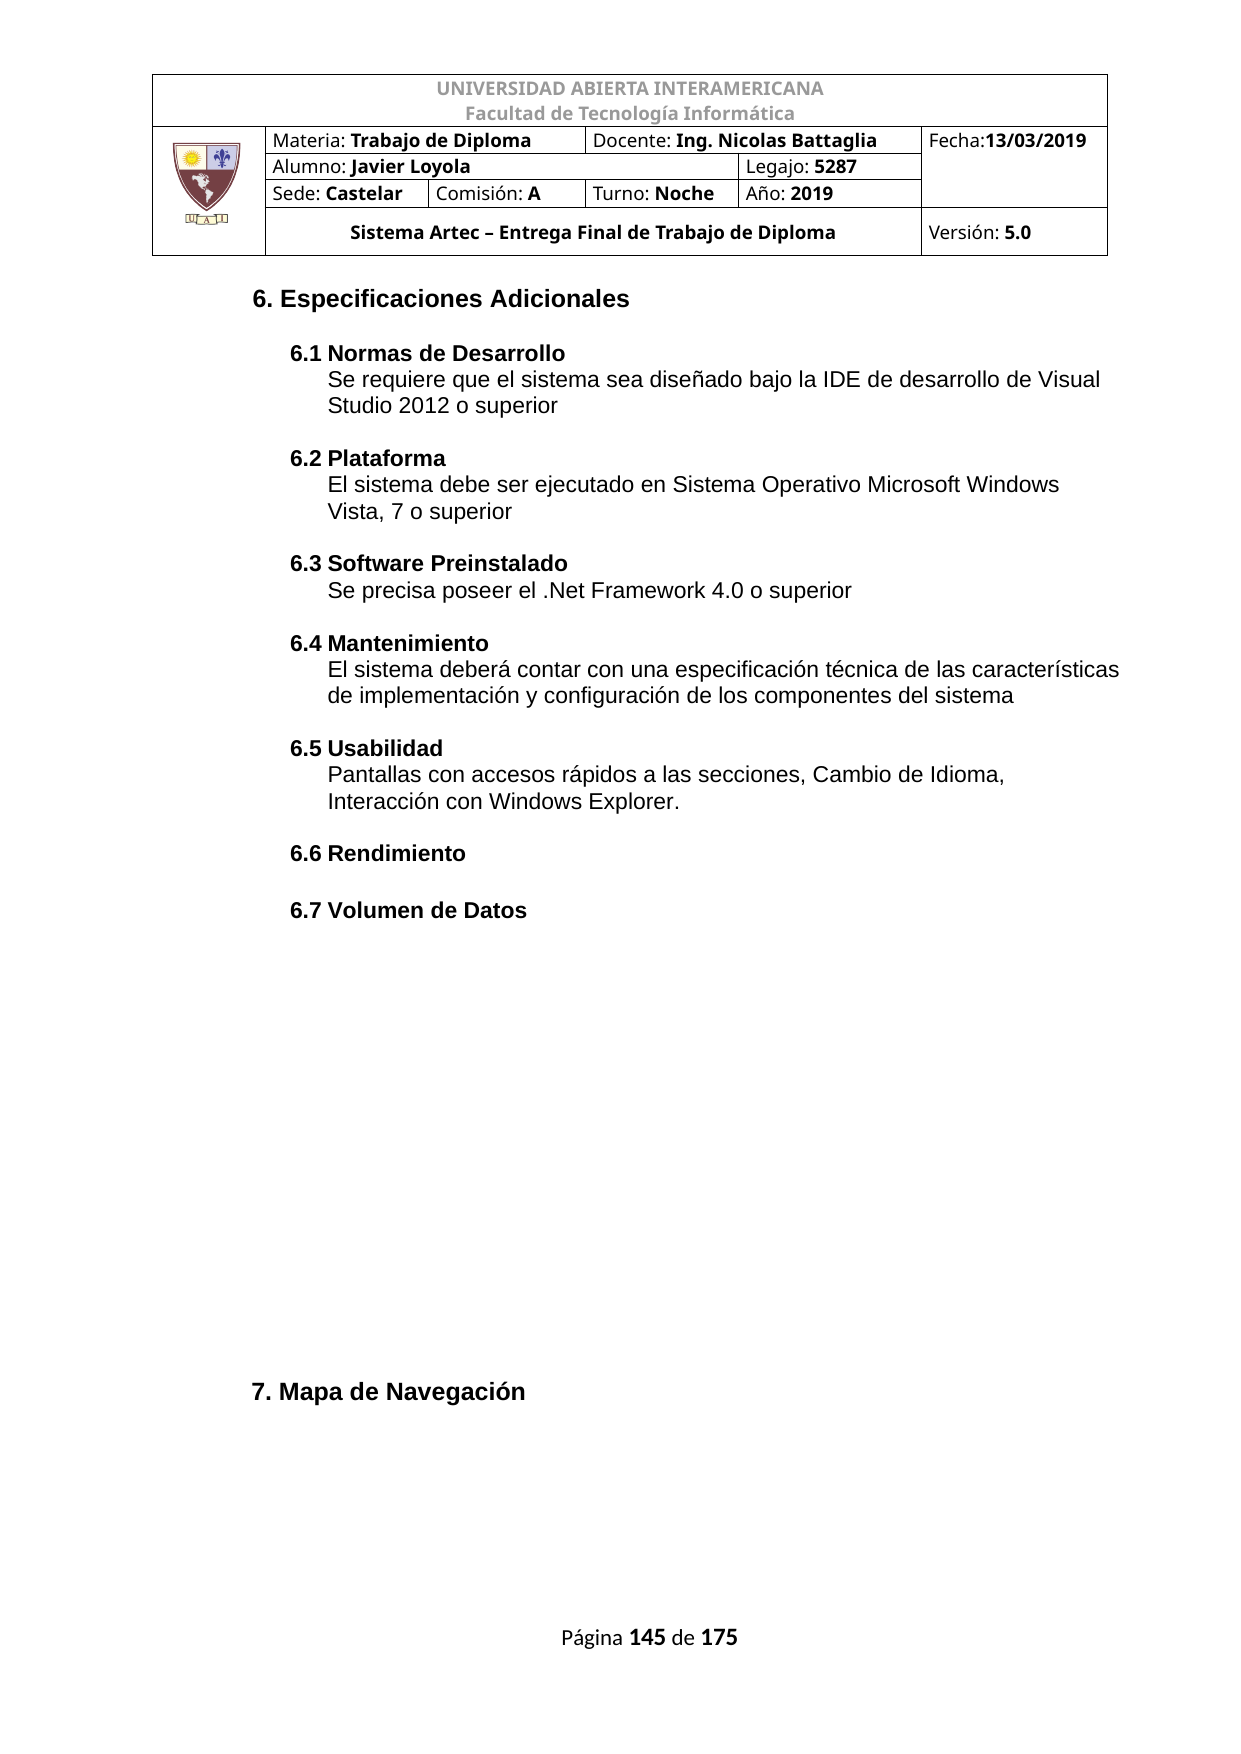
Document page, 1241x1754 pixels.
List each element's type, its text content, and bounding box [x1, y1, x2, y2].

text Se requiere que el sistema sea diseñado bajo la IDE de desarrollo de Visual Studio 2012 o superior [327, 366, 1122, 419]
list Usabilidad [290, 735, 1122, 761]
list Software Preinstalado [290, 550, 1122, 577]
list Plataforma [290, 445, 1122, 471]
list Rendimiento [290, 840, 1122, 867]
picture [157, 136, 257, 228]
text El sistema debe ser ejecutado en Sistema Operativo Microsoft Windows Vista, 7 o superior [327, 471, 1122, 524]
list Mantenimiento [290, 629, 1122, 656]
text 6. Especificaciones Adicionales [252, 284, 1122, 313]
text Pantallas con accesos rápidos a las secciones, Cambio de Idioma, Interacción con Windows Explorer. [327, 761, 1122, 814]
text 7. Mapa de Navegación [177, 1377, 1122, 1406]
text Se precisa poseer el .Net Framework 4.0 o superior [327, 577, 1122, 603]
text El sistema deberá contar con una especificación técnica de las características de implementación y configuración de los componentes del sistema [327, 656, 1122, 708]
list Volumen de Datos [290, 897, 1122, 923]
list Normas de Desarrollo [290, 339, 1122, 366]
